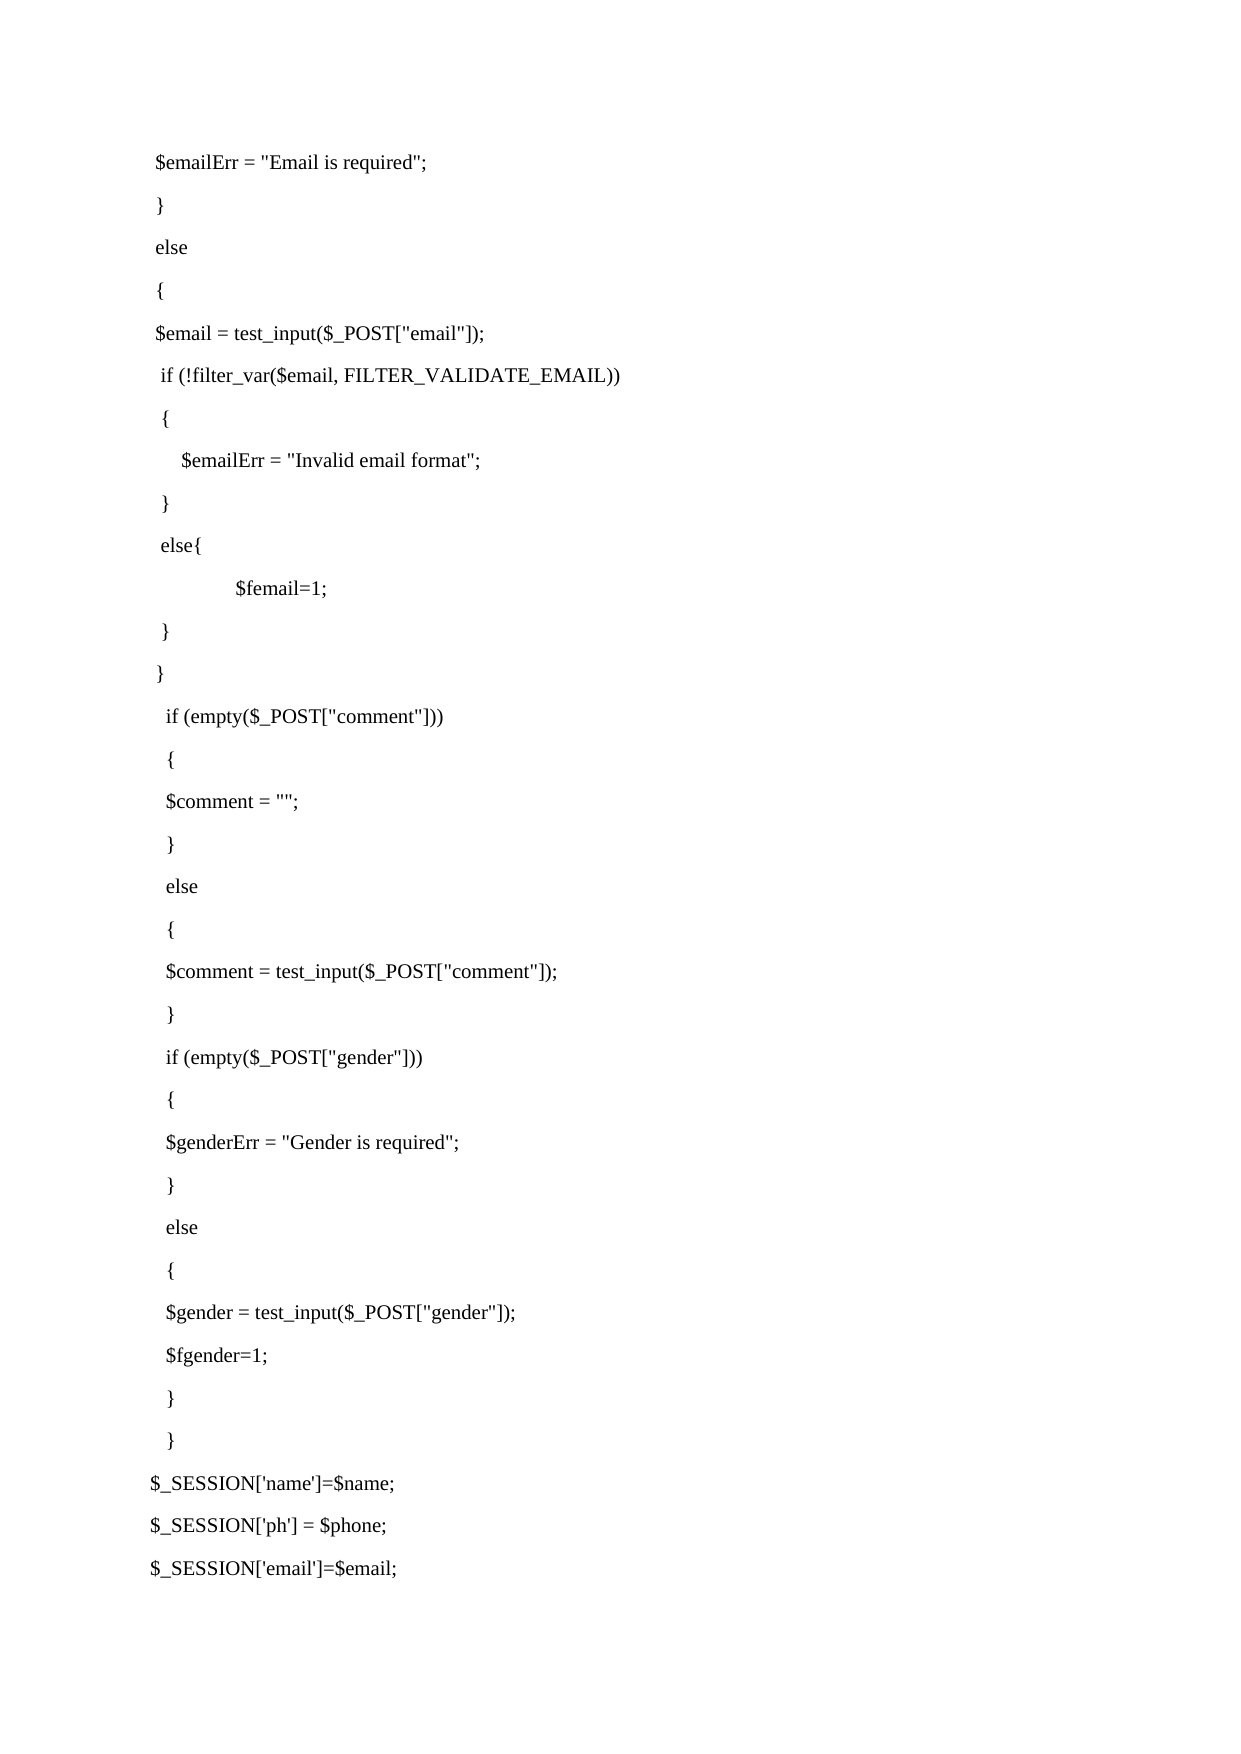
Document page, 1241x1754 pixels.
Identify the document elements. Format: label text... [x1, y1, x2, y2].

text { [150, 406, 1090, 430]
text } [150, 619, 1090, 643]
text $email = test_input($_POST["email"]); [150, 320, 1090, 344]
text else{ [150, 533, 1090, 557]
text $gender = test_input($_POST["gender"]); [150, 1300, 1090, 1324]
text $_SESSION['ph'] = $phone; [150, 1513, 1090, 1537]
text } [150, 1428, 1090, 1452]
text { [150, 278, 1090, 302]
text $comment = test_input($_POST["comment"]); [150, 959, 1090, 983]
text else [150, 235, 1090, 259]
text $emailErr = "Invalid email format"; [150, 448, 1090, 472]
text } [150, 1172, 1090, 1197]
text { [150, 746, 1090, 771]
text { [150, 1258, 1090, 1282]
text $fgender=1; [150, 1343, 1090, 1367]
text } [150, 193, 1090, 217]
text } [150, 661, 1090, 685]
text $genderErr = "Gender is required"; [150, 1130, 1090, 1154]
text else [150, 1215, 1090, 1239]
text $comment = ""; [150, 789, 1090, 813]
text if (empty($_POST["comment"])) [150, 704, 1090, 728]
text $emailErr = "Email is required"; [150, 150, 1090, 174]
text { [150, 917, 1090, 941]
text else [150, 874, 1090, 898]
text if (!filter_var($email, FILTER_VALIDATE_EMAIL)) [150, 363, 1090, 387]
text } [150, 832, 1090, 856]
text } [150, 1386, 1090, 1409]
text $_SESSION['name']=$name; [150, 1471, 1090, 1495]
text } [150, 1002, 1090, 1026]
text $_SESSION['email']=$email; [150, 1556, 1090, 1580]
text $femail=1; [150, 576, 1090, 600]
text if (empty($_POST["gender"])) [150, 1045, 1090, 1069]
text { [150, 1087, 1090, 1111]
text } [150, 491, 1090, 515]
